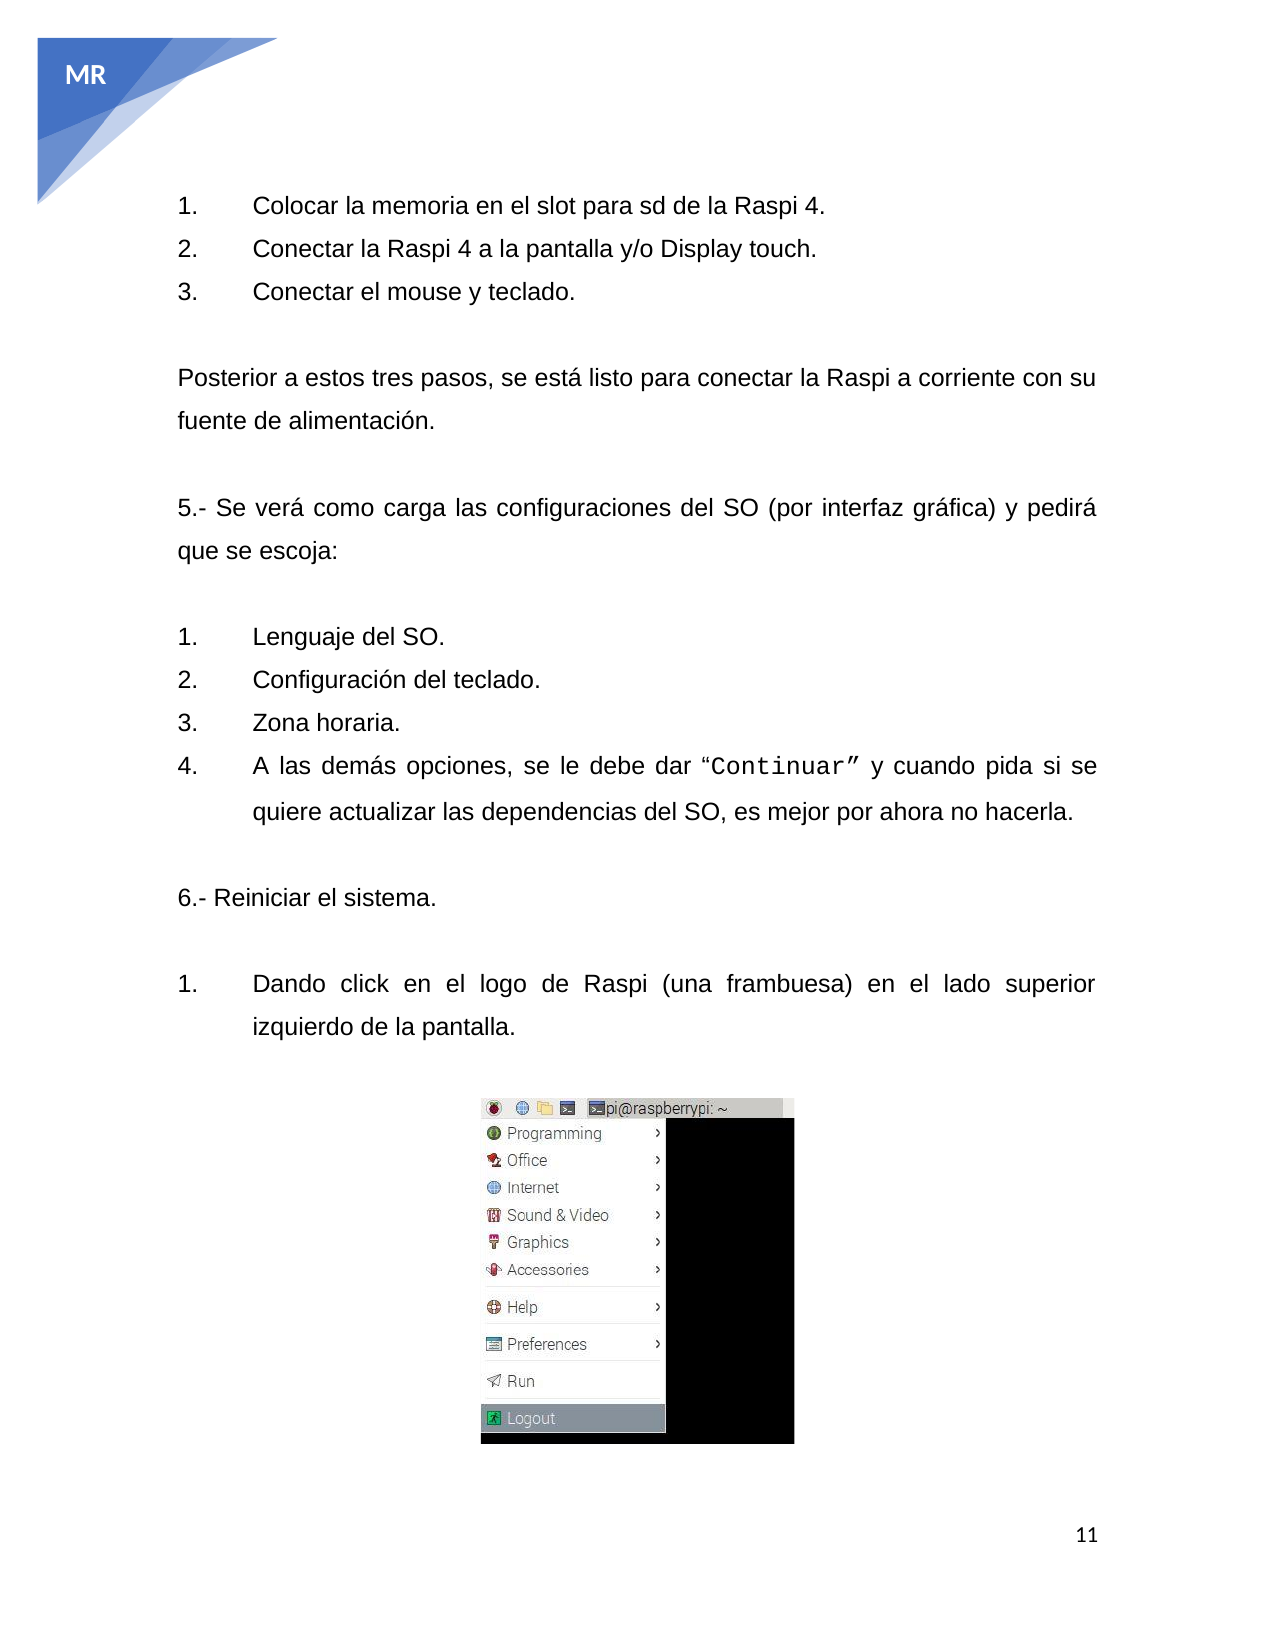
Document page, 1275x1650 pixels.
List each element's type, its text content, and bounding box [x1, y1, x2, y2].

picture [480, 1098, 795, 1444]
text 6.- Reiniciar el sistema. [177, 883, 1098, 912]
list A las demás opciones, se le debe dar “Continuar” y cuando pida si se quiere actualizar las dependencias del SO, es mejor por ahora no hacerla. [177, 751, 1098, 825]
list Zona horaria. [177, 708, 1098, 737]
picture [37, 37, 279, 206]
list Conectar la Raspi 4 a la pantalla y/o Display touch. [177, 234, 1098, 263]
list Colocar la memoria en el slot para sd de la Raspi 4. [177, 191, 1098, 219]
list Configuración del teclado. [177, 665, 1098, 694]
text 5.- Se verá como carga las configuraciones del SO (por interfaz gráfica) y pedirá que se escoja: [177, 493, 1098, 564]
list Dando click en el logo de Raspi (una frambuesa) en el lado superior izquierdo de la pantalla. [177, 969, 1098, 1041]
list Conectar el mouse y teclado. [177, 277, 1098, 306]
text Posterior a estos tres pasos, se está listo para conectar la Raspi a corriente con su fuente de alimentación. [177, 363, 1098, 435]
list Lenguaje del SO. [177, 622, 1098, 651]
